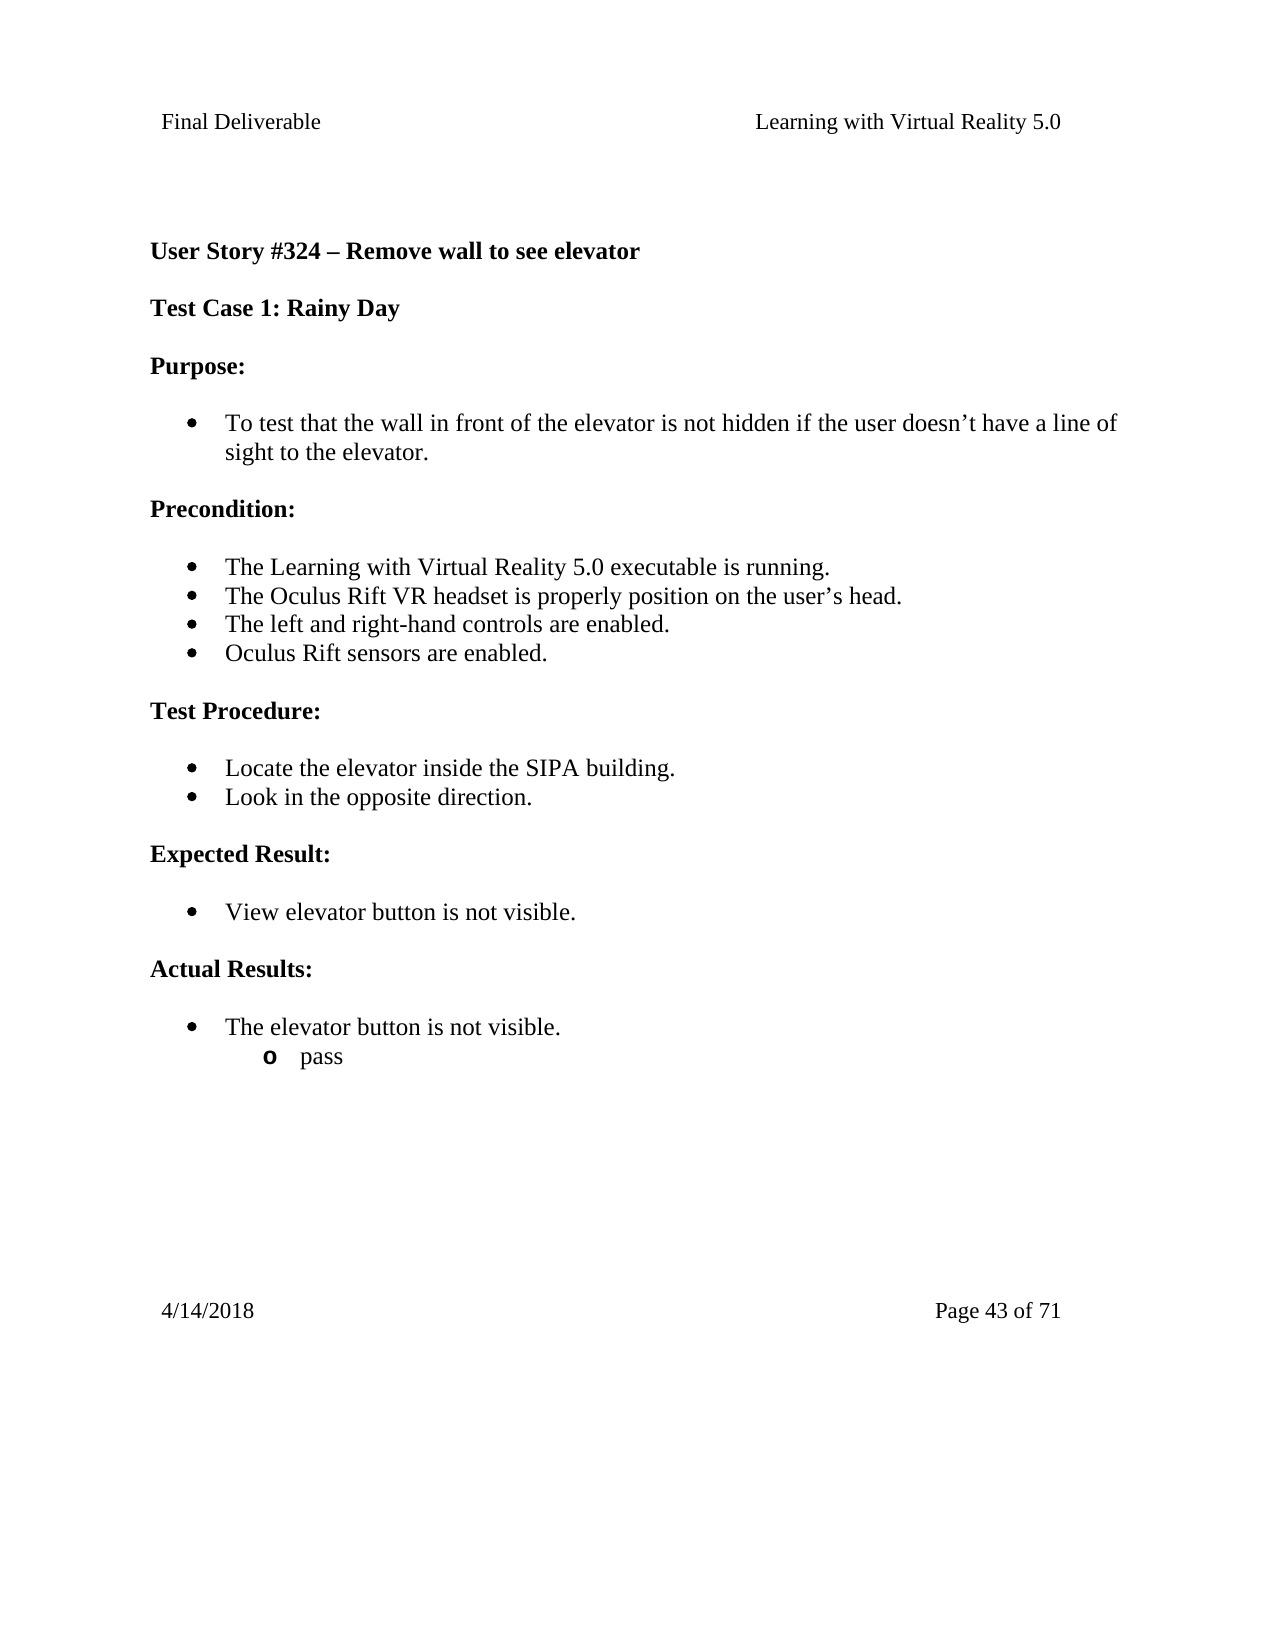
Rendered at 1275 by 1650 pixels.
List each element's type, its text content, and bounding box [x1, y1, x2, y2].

list The Learning with Virtual Reality 5.0 executable is running. [187, 552, 1125, 581]
list View elevator button is not visible. [187, 897, 1125, 926]
text Purpose: [150, 351, 1125, 379]
list pass [262, 1041, 1125, 1072]
text Precondition: [150, 494, 1125, 523]
list The Oculus Rift VR headset is properly position on the user’s head. [187, 581, 1125, 609]
text Test Case 1: Rainy Day [150, 293, 1125, 322]
list The elevator button is not visible. [187, 1012, 1125, 1041]
text Actual Results: [150, 954, 1125, 983]
text Test Procedure: [150, 696, 1125, 724]
list Oculus Rift sensors are enabled. [187, 638, 1125, 667]
list The left and right-hand controls are enabled. [187, 609, 1125, 638]
list To test that the wall in front of the elevator is not hidden if the user doesn’t have a line of sight to the elevator. [187, 408, 1125, 466]
text Expected Result: [150, 839, 1125, 868]
list Locate the elevator inside the SIPA building. [187, 753, 1125, 782]
list Look in the opposite direction. [187, 782, 1125, 811]
text User Story #324 – Remove wall to see elevator [150, 236, 1125, 264]
